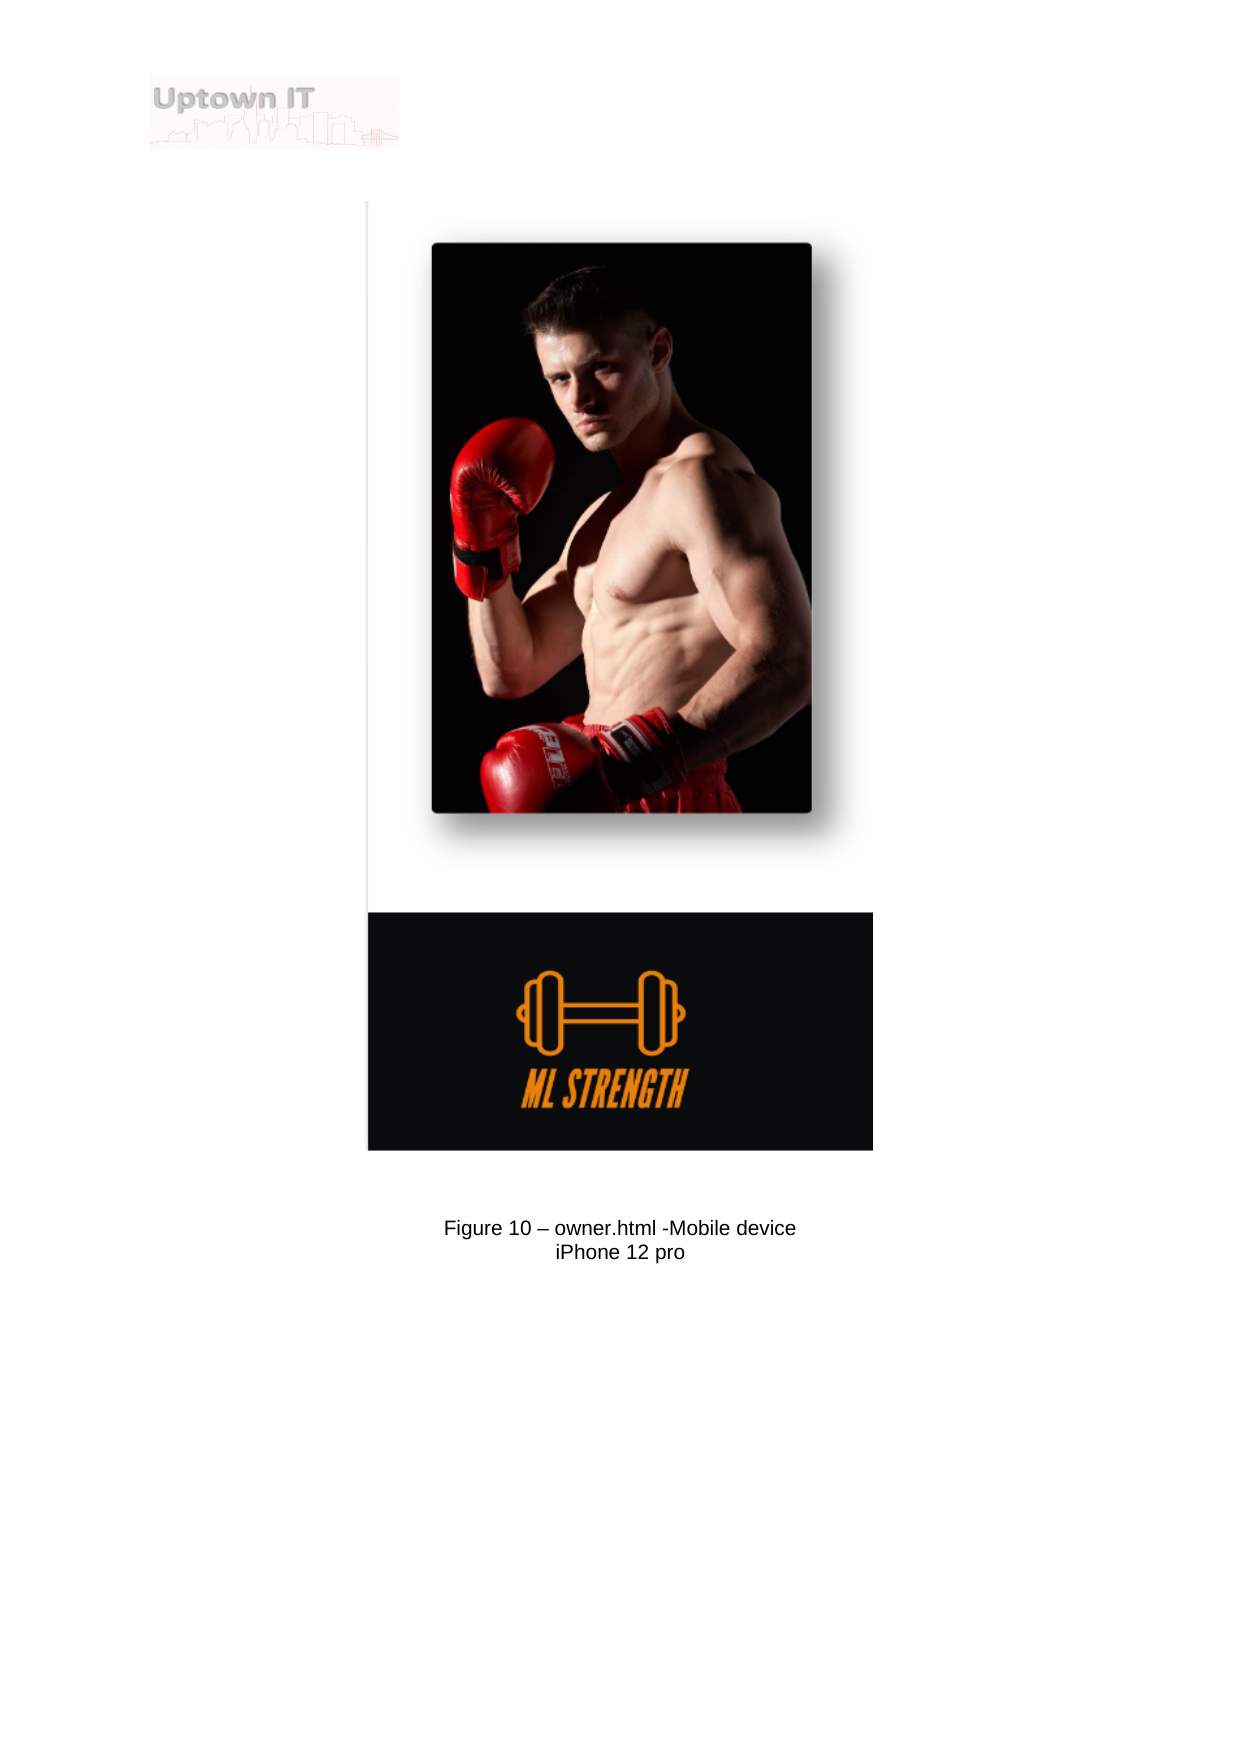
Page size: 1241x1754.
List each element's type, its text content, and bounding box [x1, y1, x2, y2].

picture [363, 201, 873, 1148]
picture [150, 73, 400, 153]
text Figure 10 – owner.html -Mobile device [150, 1216, 1090, 1240]
text iPhone 12 pro [150, 1240, 1090, 1264]
